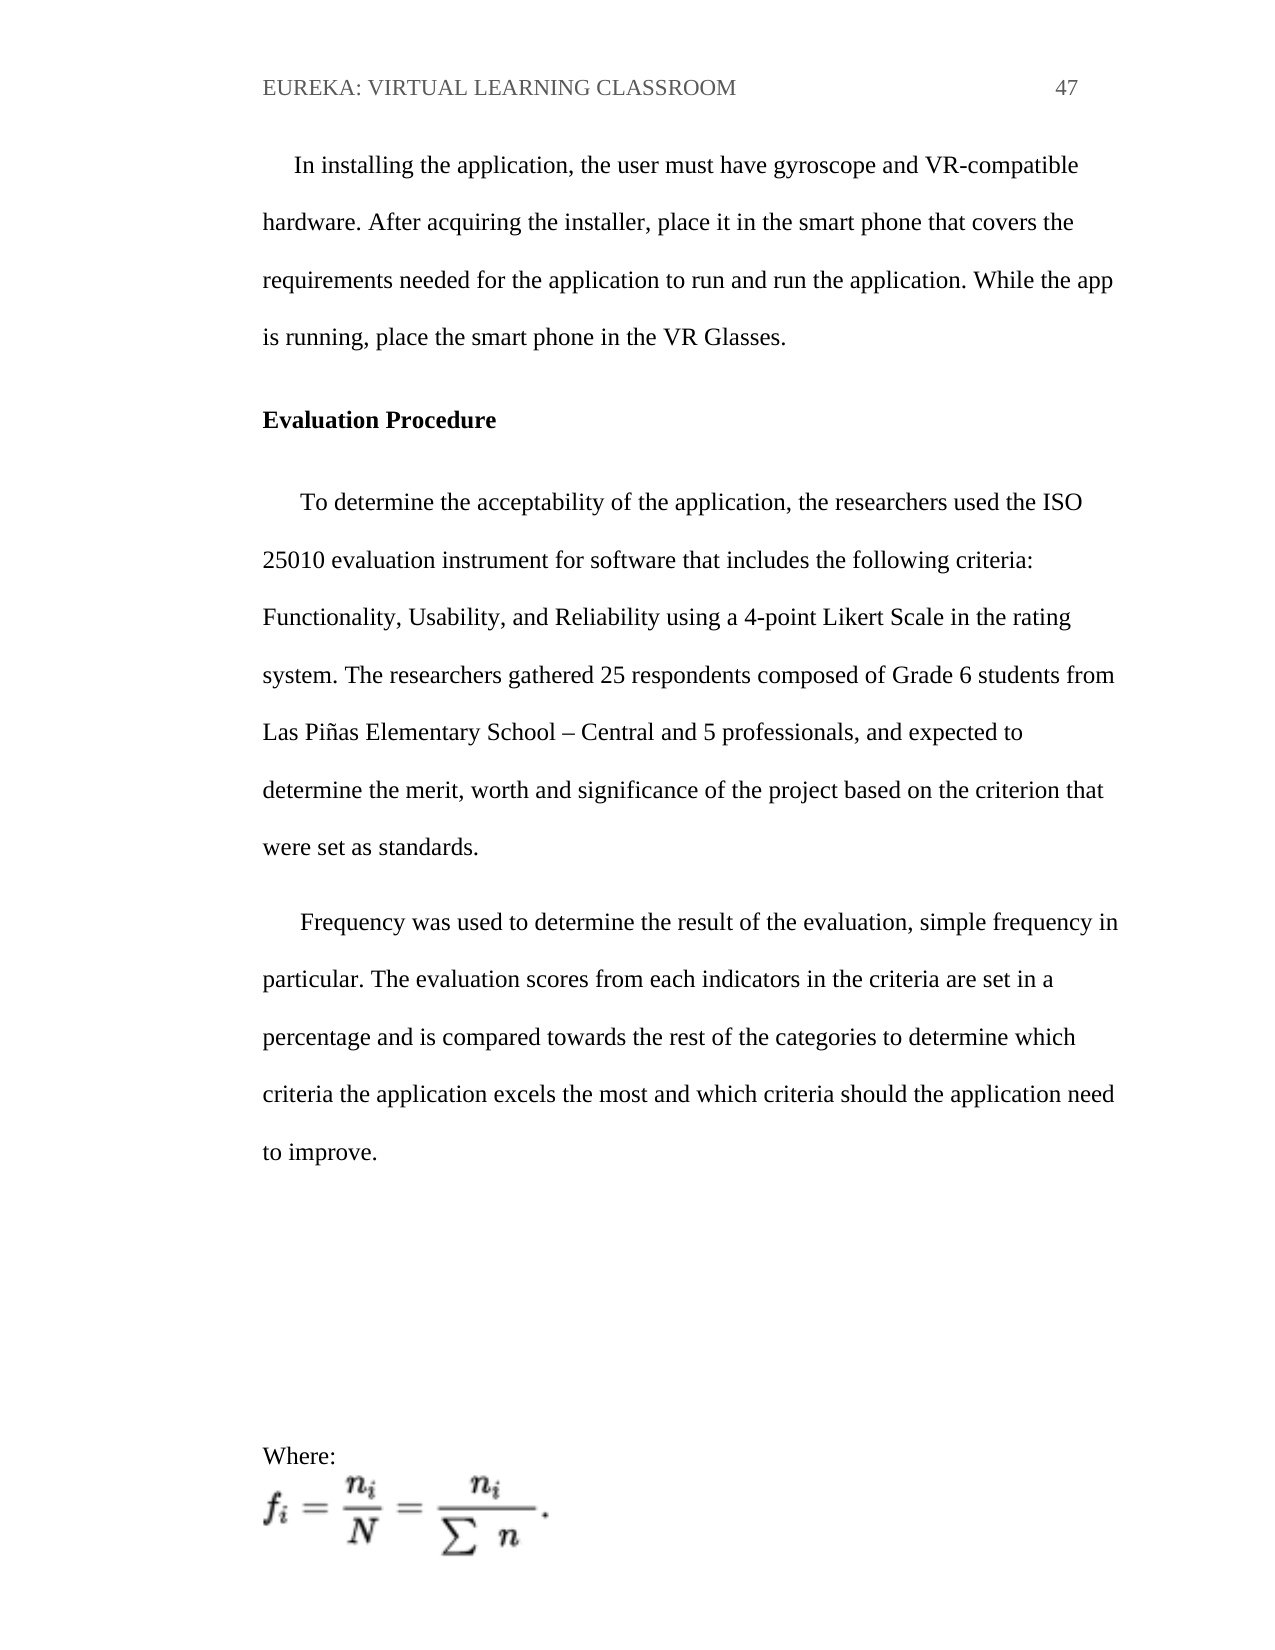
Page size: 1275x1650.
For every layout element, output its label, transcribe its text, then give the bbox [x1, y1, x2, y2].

text To determine the acceptability of the application, the researchers used the ISO 25010 evaluation instrument for software that includes the following criteria: Functionality, Usability, and Reliability using a 4-point Likert Scale in the rating system. The researchers gathered 25 respondents composed of Grade 6 students from Las Piñas Elementary School – Central and 5 professionals, and expected to determine the merit, worth and significance of the project based on the criterion that were set as standards. [262, 487, 1125, 861]
text Frequency was used to determine the result of the evaluation, simple frequency in particular. The evaluation scores from each indicators in the criteria are set in a percentage and is compared towards the rest of the categories to determine which criteria the application excels the most and which criteria should the application need to improve. [262, 907, 1125, 1165]
picture [262, 1474, 596, 1580]
text Where: [262, 1441, 1125, 1469]
text In installing the application, the user must have gyroscope and VR-compatible hardware. After acquiring the installer, place it in the smart phone that covers the requirements needed for the application to run and run the application. While the app is running, place the smart phone in the VR Glasses. [262, 150, 1125, 351]
text Evaluation Procedure [262, 405, 1125, 434]
